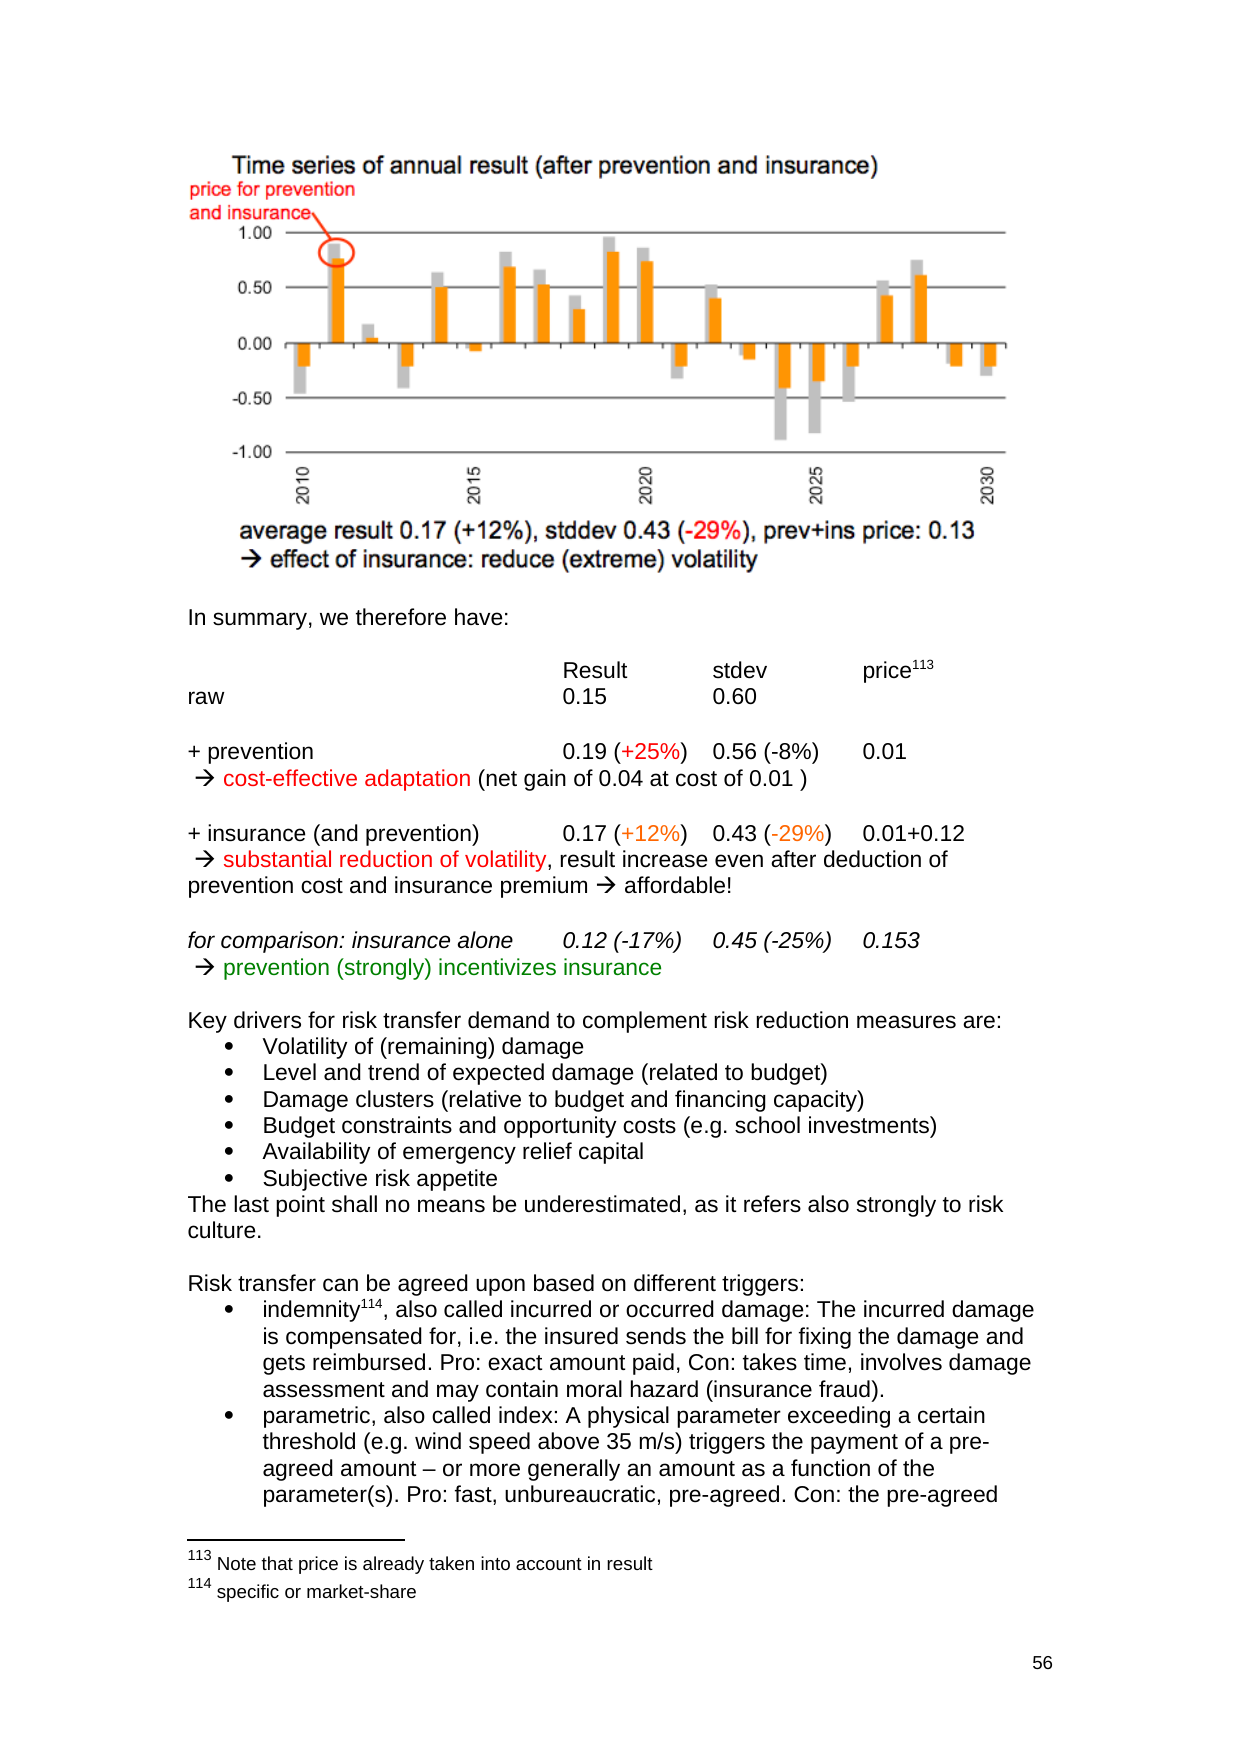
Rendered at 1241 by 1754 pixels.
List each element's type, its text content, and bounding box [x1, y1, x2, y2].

list Availability of emergency relief capital [225, 1138, 1053, 1165]
text cost-effective adaptation (net gain of 0.04 at cost of 0.01 ) [187, 764, 1053, 791]
text Risk transfer can be agreed upon based on different triggers: [187, 1270, 1053, 1296]
list Budget constraints and opportunity costs (e.g. school investments) [225, 1112, 1053, 1138]
list Volatility of (remaining) damage [225, 1033, 1053, 1059]
text substantial reduction of volatility, result increase even after deduction of prevention cost and insurance premium affordable! [187, 846, 1053, 899]
text Key drivers for risk transfer demand to complement risk reduction measures are: [187, 1007, 1053, 1033]
text The last point shall no means be underestimated, as it refers also strongly to risk culture. [187, 1191, 1053, 1244]
list indemnity, also called incurred or occurred damage: The incurred damage is compensated for, i.e. the insured sends the bill for fixing the damage and gets reimbursed. Pro: exact amount paid, Con: takes time, involves damage assessment and may contain moral hazard (insurance fraud). [225, 1296, 1053, 1402]
text In summary, we therefore have: [187, 604, 1053, 630]
text + insurance (and prevention) 0.17 (+12%) 0.43 (-29%) 0.01+0.12 [187, 820, 1053, 846]
list Subjective risk appetite [225, 1165, 1053, 1191]
text prevention (strongly) incentivizes insurance [187, 954, 1053, 980]
text raw 0.15 0.60 [187, 683, 1053, 709]
text + prevention 0.19 (+25%) 0.56 (-8%) 0.01 [187, 738, 1053, 764]
list Level and trend of expected damage (related to budget) [225, 1059, 1053, 1086]
text for comparison: insurance alone 0.12 (-17%) 0.45 (-25%) 0.153 [187, 927, 1053, 954]
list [225, 1402, 1053, 1507]
text Result stdev price [187, 657, 1053, 683]
list Damage clusters (relative to budget and financing capacity) [225, 1086, 1053, 1112]
picture [187, 150, 1052, 578]
